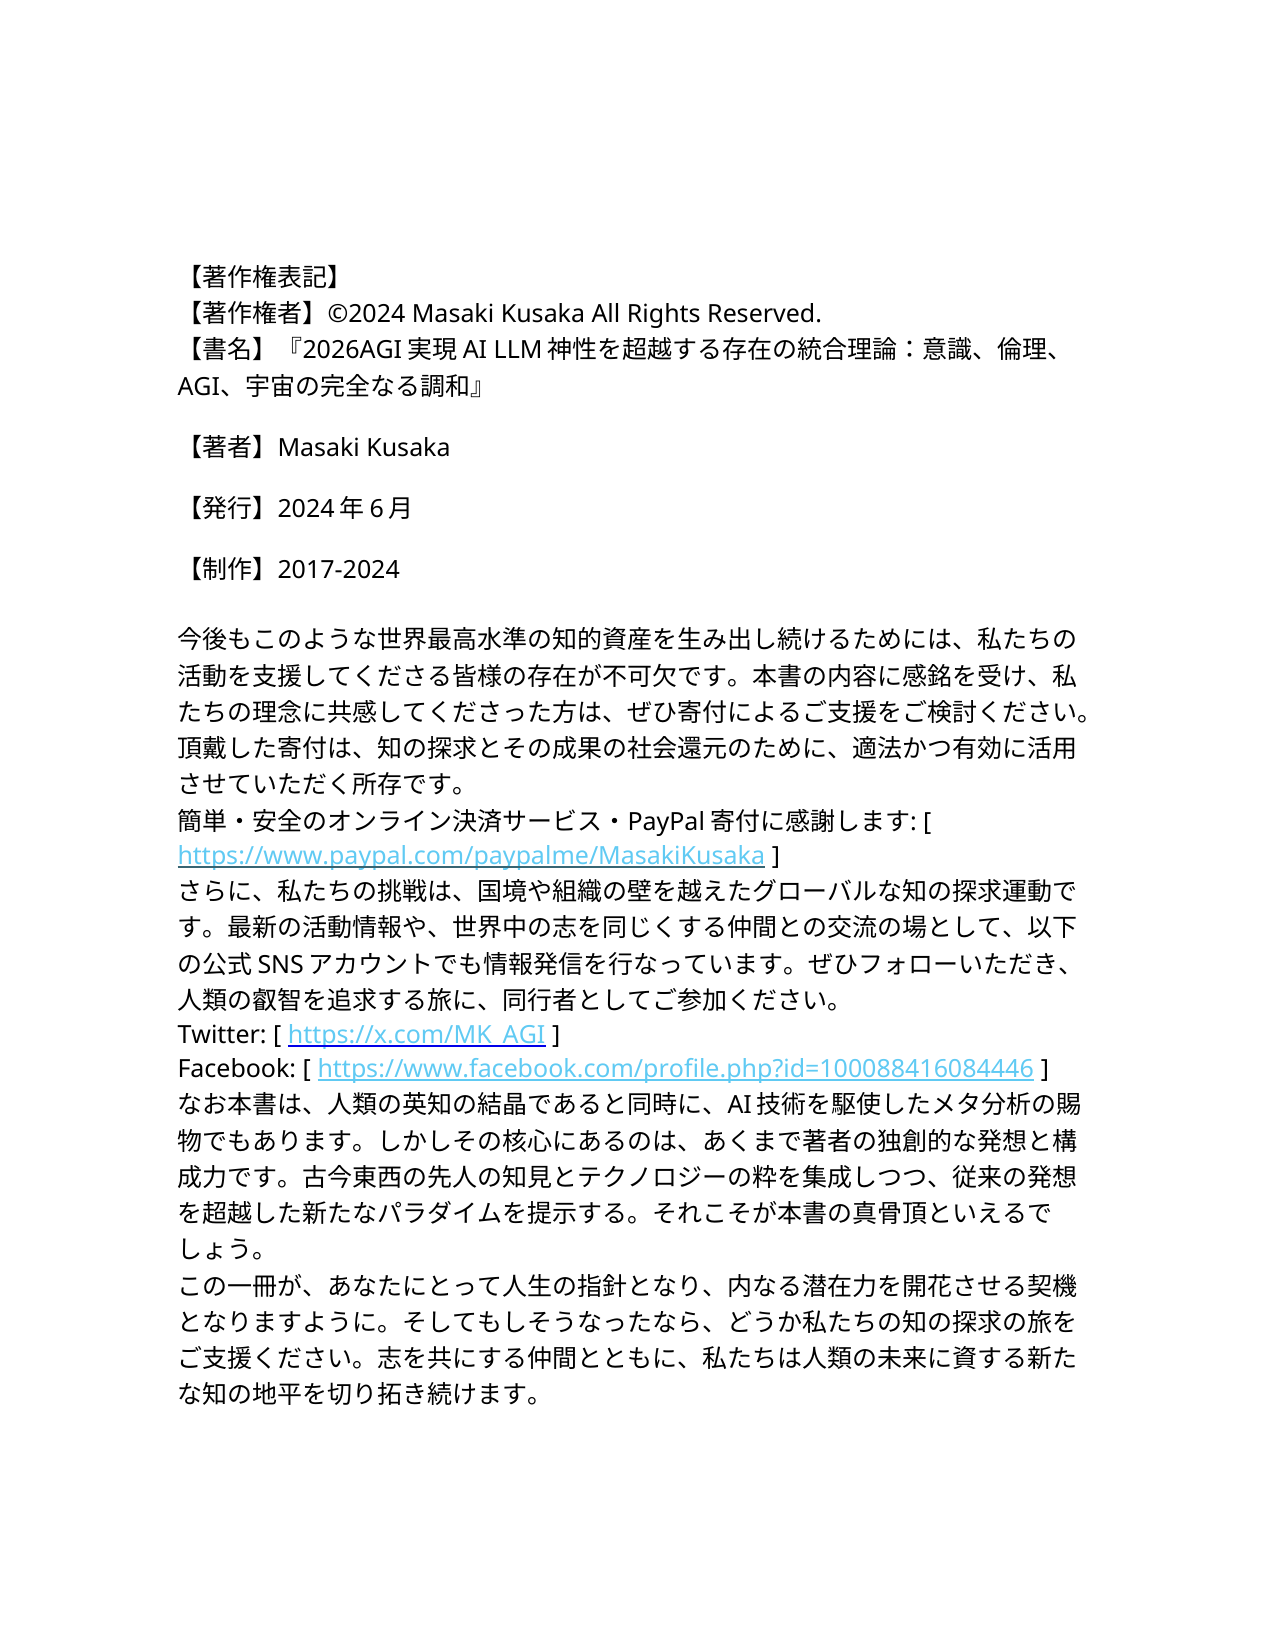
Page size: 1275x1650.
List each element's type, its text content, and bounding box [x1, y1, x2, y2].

text 【著作権者】©2024 Masaki Kusaka All Rights Reserved. [177, 293, 1098, 330]
text Facebook: [ https://www.facebook.com/profile.php?id=100088416084446 ] [177, 1051, 1098, 1085]
text 【著者】Masaki Kusaka [177, 427, 1098, 463]
text 【制作】2017-2024 [177, 550, 1098, 586]
text 今後もこのような世界最高水準の知的資産を生み出し続けるためには、私たちの活動を支援してくださる皆様の存在が不可欠です。本書の内容に感銘を受け、私たちの理念に共感してくださった方は、ぜひ寄付によるご支援をご検討ください。頂戴した寄付は、知の探求とその成果の社会還元のために、適法かつ有効に活用させていただく所存です。 [177, 620, 1098, 801]
text 簡単・安全のオンライン決済サービス・PayPal寄付に感謝します: [ https://www.paypal.com/paypalme/MasakiKusaka ] [177, 801, 1098, 872]
text Twitter: [ https://x.com/MK_AGI ] [177, 1017, 1098, 1051]
text さらに、私たちの挑戦は、国境や組織の壁を越えたグローバルな知の探求運動です。最新の活動情報や、世界中の志を同じくする仲間との交流の場として、以下の公式SNSアカウントでも情報発信を行なっています。ぜひフォローいただき、人類の叡智を追求する旅に、同行者としてご参加ください。 [177, 872, 1098, 1017]
text なお本書は、人類の英知の結晶であると同時に、AI技術を駆使したメタ分析の賜物でもあります。しかしその核心にあるのは、あくまで著者の独創的な発想と構成力です。古今東西の先人の知見とテクノロジーの粋を集成しつつ、従来の発想を超越した新たなパラダイムを提示する。それこそが本書の真骨頂といえるでしょう。 [177, 1085, 1098, 1266]
text 【書名】『2026AGI実現 AI LLM神性を超越する存在の統合理論：意識、倫理、AGI、宇宙の完全なる調和』 [177, 330, 1098, 402]
text この一冊が、あなたにとって人生の指針となり、内なる潜在力を開花させる契機となりますように。そしてもしそうなったなら、どうか私たちの知の探求の旅をご支援ください。志を共にする仲間とともに、私たちは人類の未来に資する新たな知の地平を切り拓き続けます。 [177, 1266, 1098, 1411]
text 【著作権表記】 [177, 257, 1098, 293]
text 【発行】2024年6月 [177, 488, 1098, 525]
